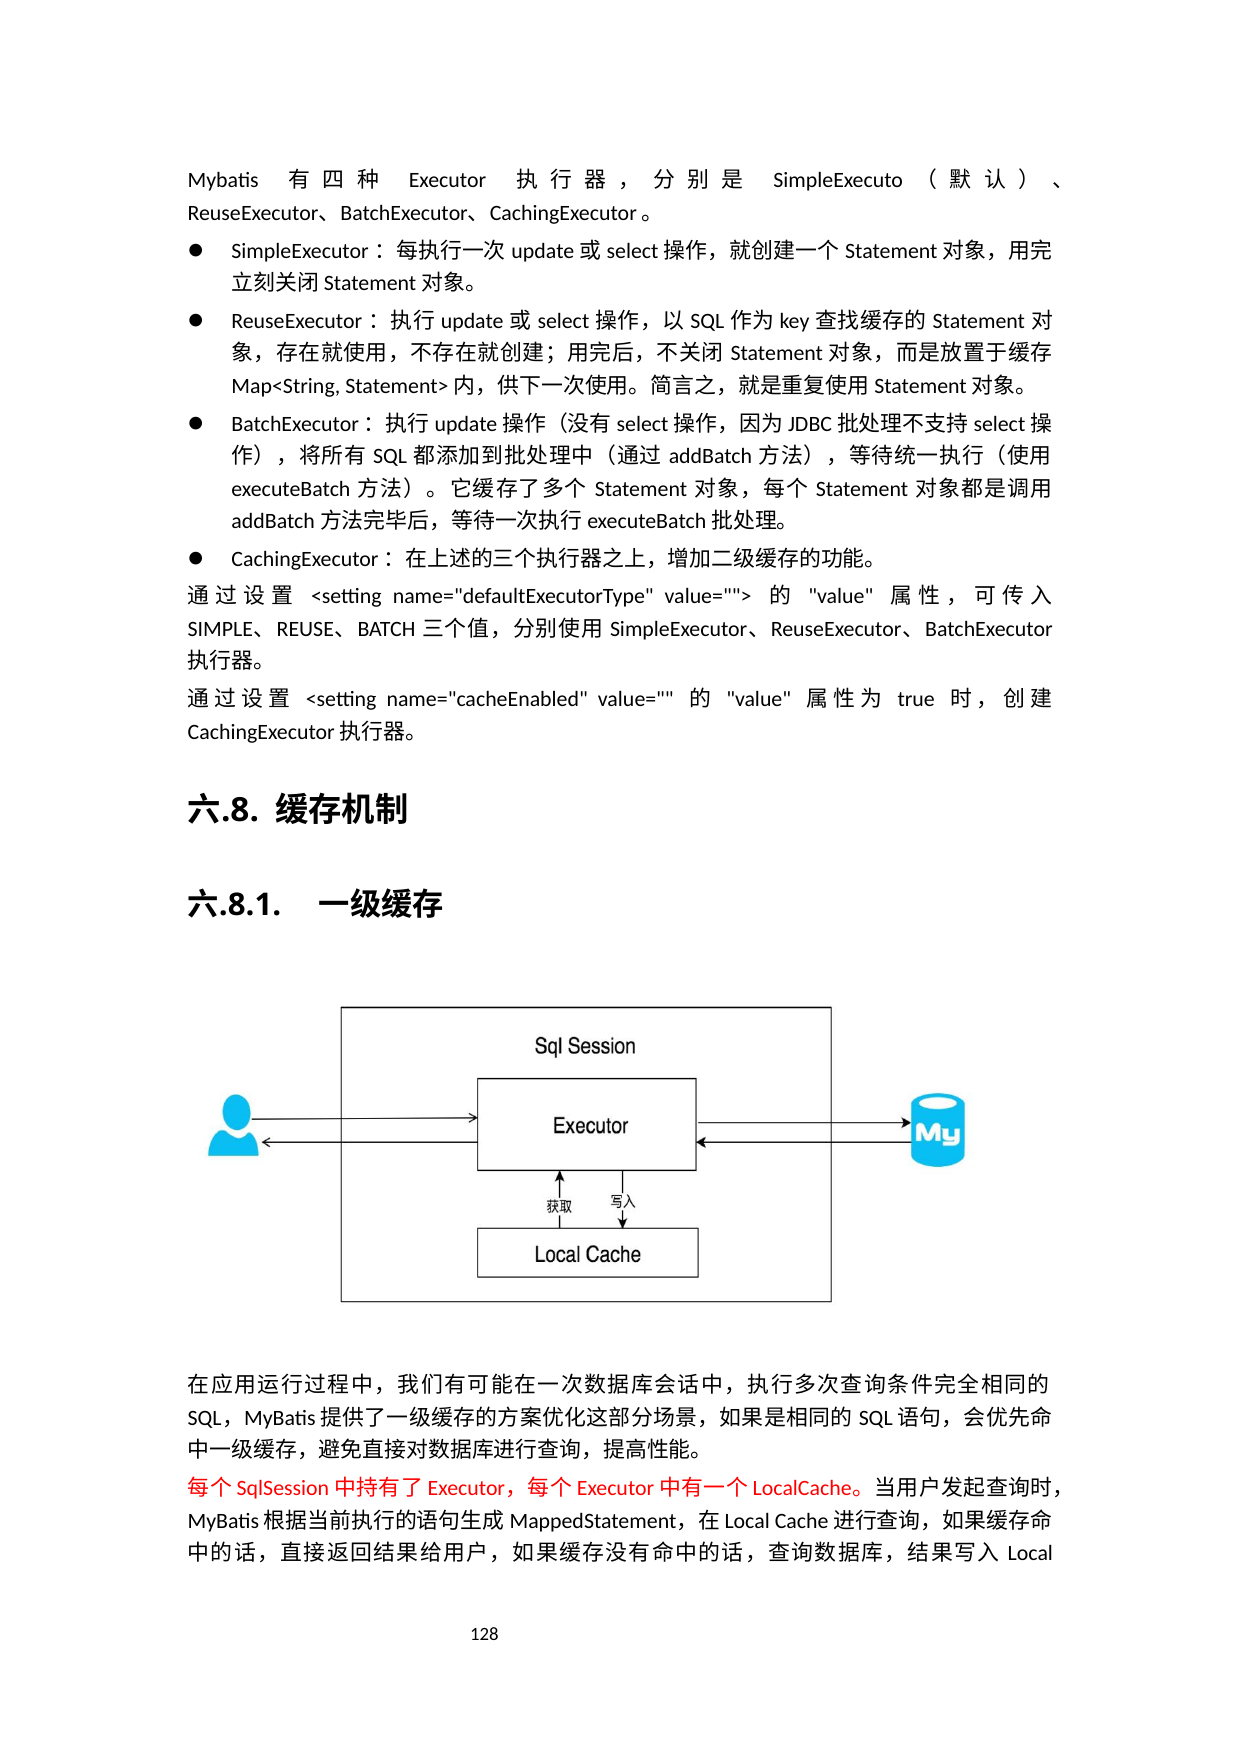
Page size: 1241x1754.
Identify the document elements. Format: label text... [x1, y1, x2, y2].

list ReuseExecutor ：执行 update 或 select 操作，以 SQL 作为key 查找缓存的 Statement 对象，存在就使用，不存在就创建；用完后，不关闭 Statement 对象，而是放置于缓存 Map<String, Statement> 内，供下一次使用。简言之，就是重复使用 Statement 对象。 [187, 302, 1053, 400]
text 在应用运行过程中，我们有可能在一次数据库会话中，执行多次查询条件完全相同的SQL，MyBatis提供了一级缓存的方案优化这部分场景，如果是相同的SQL语句，会优先命中一级缓存，避免直接对数据库进行查询，提高性能。 [187, 1367, 1053, 1464]
list 通过设置 <setting name="cacheEnabled" value="" 的 "value" 属性为 true 时，创建 CachingExecutor 执行器。 [187, 681, 1053, 746]
list BatchExecutor ：执行 update 操作（没有 select 操作，因为 JDBC 批处理不支持 select 操作），将所有 SQL 都添加到批处理中（通过 addBatch 方法），等待统一执行（使用 executeBatch 方法）。它缓存了多个 Statement 对象，每个 Statement 对象都是调用 addBatch 方法完毕后，等待一次执行 executeBatch 批处理。 [187, 405, 1053, 535]
subtitle 一级缓存 [187, 869, 1053, 934]
text Mybatis 有四种 Executor 执行器，分别是 SimpleExecuto（默认）、ReuseExecutor、BatchExecutor、CachingExecutor 。 [187, 162, 1053, 227]
subtitle 缓存机制 [187, 775, 1053, 840]
list SimpleExecutor ：每执行一次 update 或 select 操作，就创建一个 Statement 对象，用完立刻关闭 Statement 对象。 [187, 232, 1053, 297]
picture [187, 939, 1019, 1351]
list 通过设置 <setting name="defaultExecutorType" value=""> 的 "value" 属性，可传入 SIMPLE、REUSE、BATCH 三个值，分别使用 SimpleExecutor、ReuseExecutor、BatchExecutor 执行器。 [187, 578, 1053, 676]
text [187, 1470, 1053, 1567]
list CachingExecutor ：在上述的三个执行器之上，增加二级缓存的功能。 [187, 540, 1053, 573]
